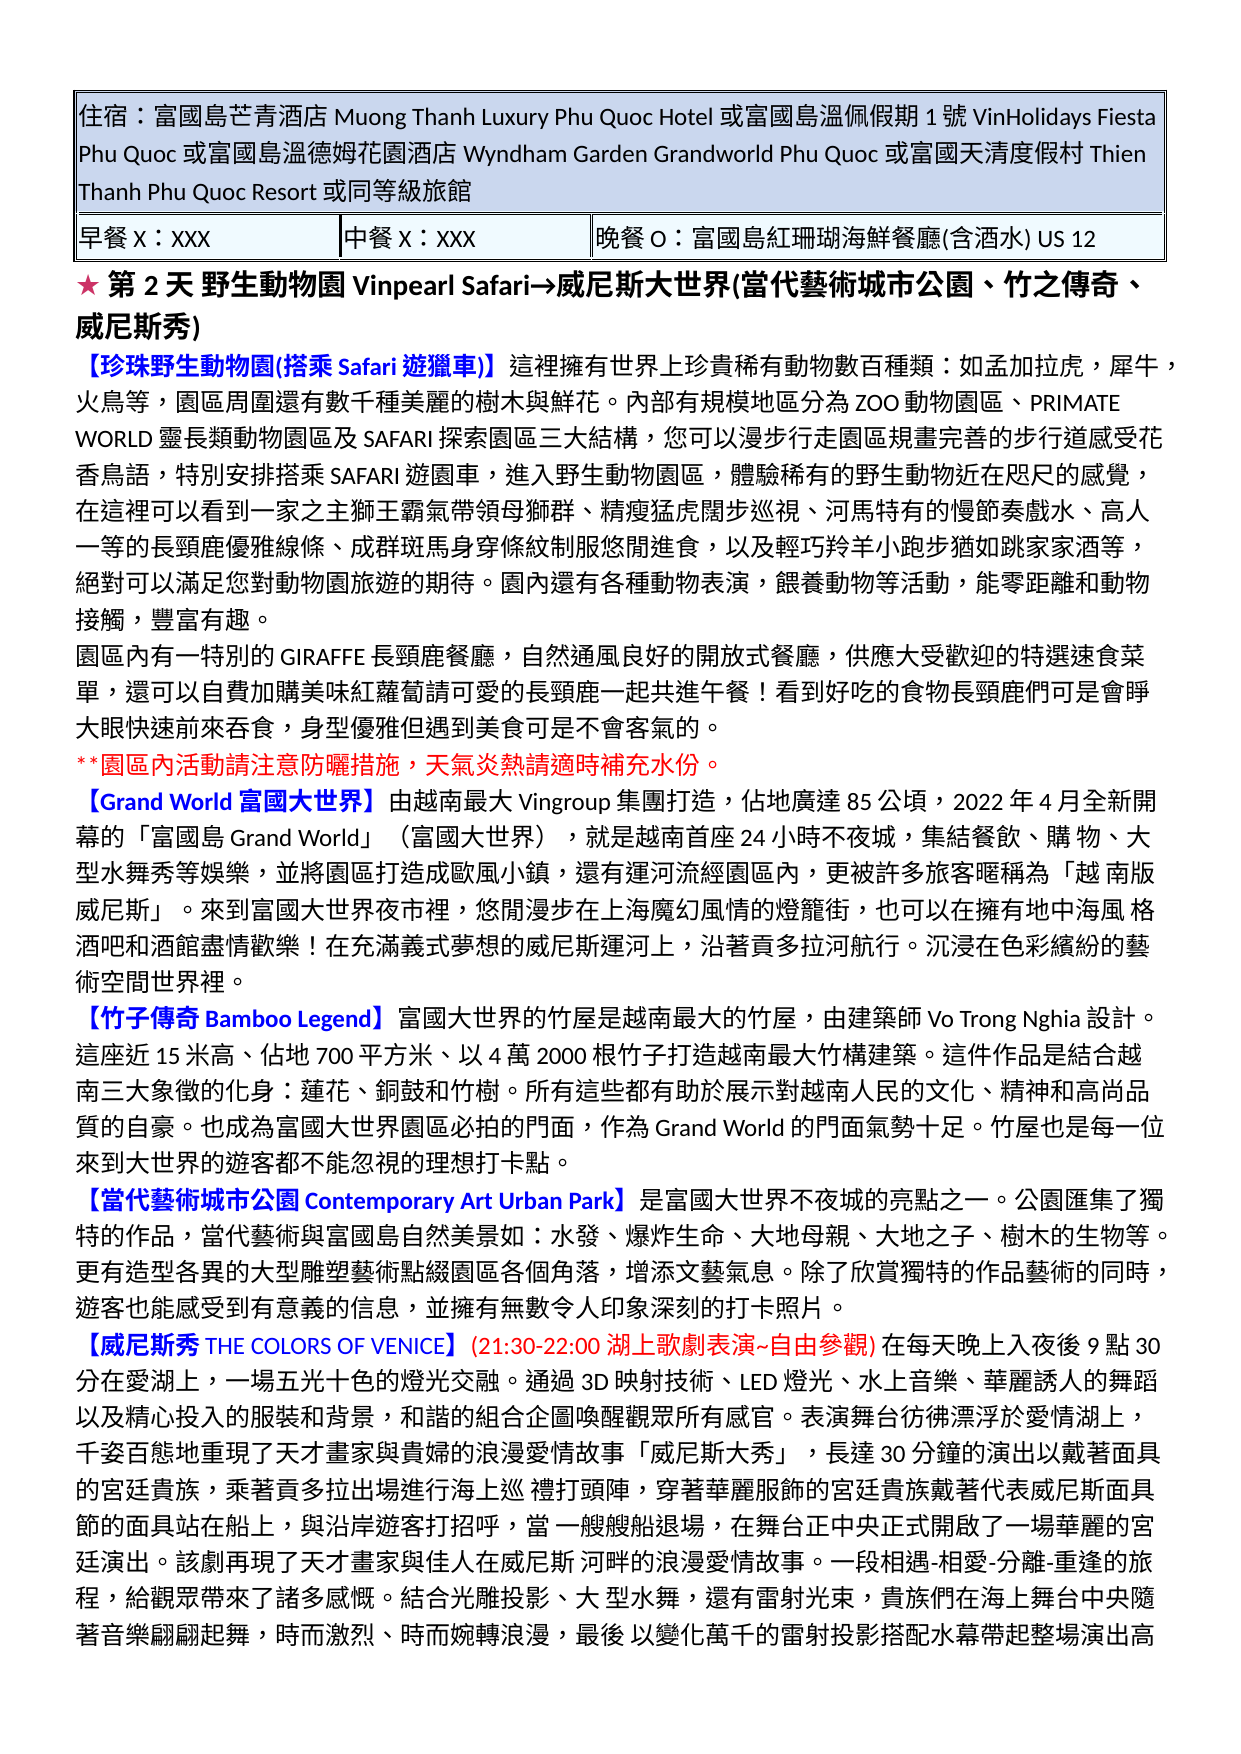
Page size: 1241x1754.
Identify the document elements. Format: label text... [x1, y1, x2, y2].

table_cell 中餐X：XXX [340, 215, 592, 258]
text ★ 第 2 天 野生動物園Vinpearl Safari→威尼斯大世界(當代藝術城市公園、竹之傳奇、威尼斯秀) [75, 262, 1165, 346]
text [75, 346, 1165, 1651]
table_header 住宿：富國島芒青酒店 Muong Thanh Luxury Phu Quoc Hotel 或富國島溫佩假期1號 VinHolidays Fiesta Phu Quoc 或富國島溫德姆花園酒店 Wyndham Garden Grandworld Phu Quoc 或富國天清度假村 Thien Thanh Phu Quoc Resort或同等級旅館 [77, 93, 1164, 211]
table_cell 晚餐O：富國島紅珊瑚海鮮餐廳(含酒水) US 12 [592, 211, 1164, 258]
table_cell 早餐X：XXX [77, 211, 340, 258]
